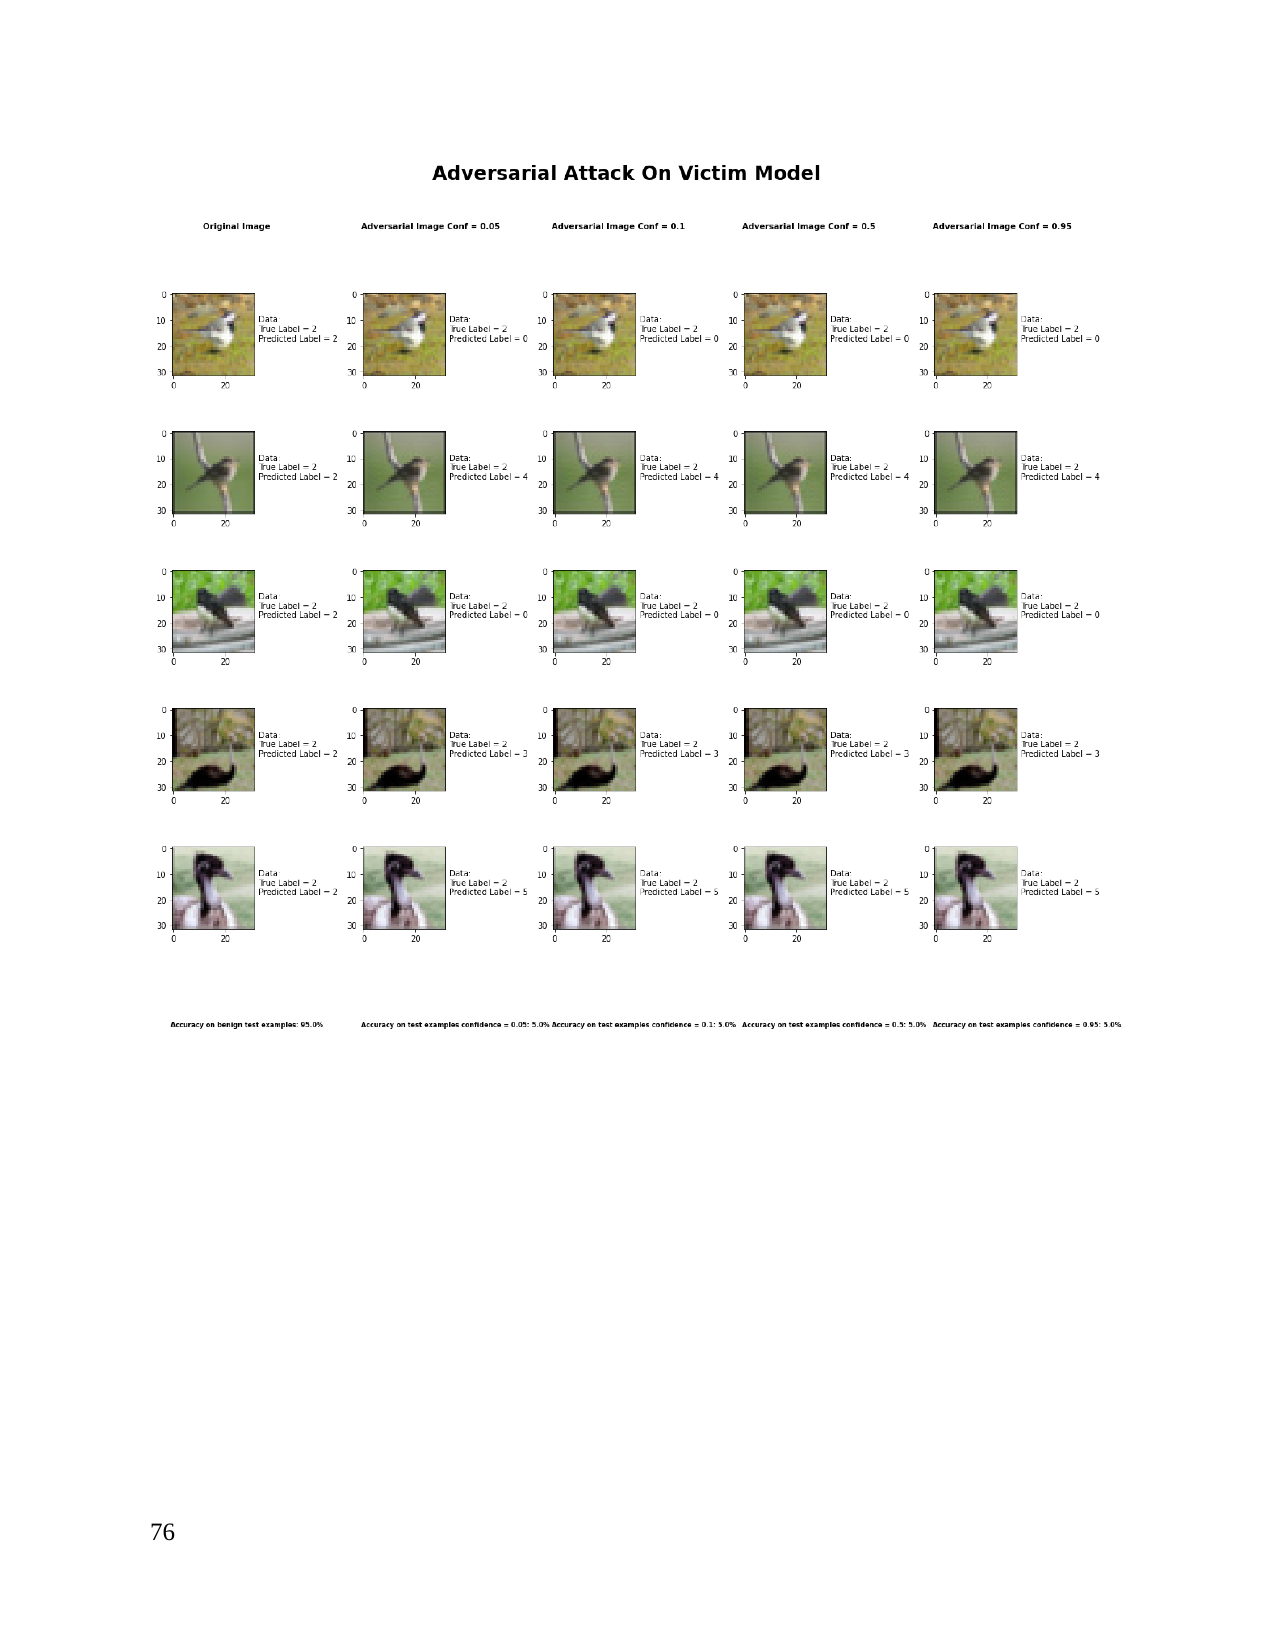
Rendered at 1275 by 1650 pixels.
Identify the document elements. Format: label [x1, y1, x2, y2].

picture [150, 150, 1125, 1073]
